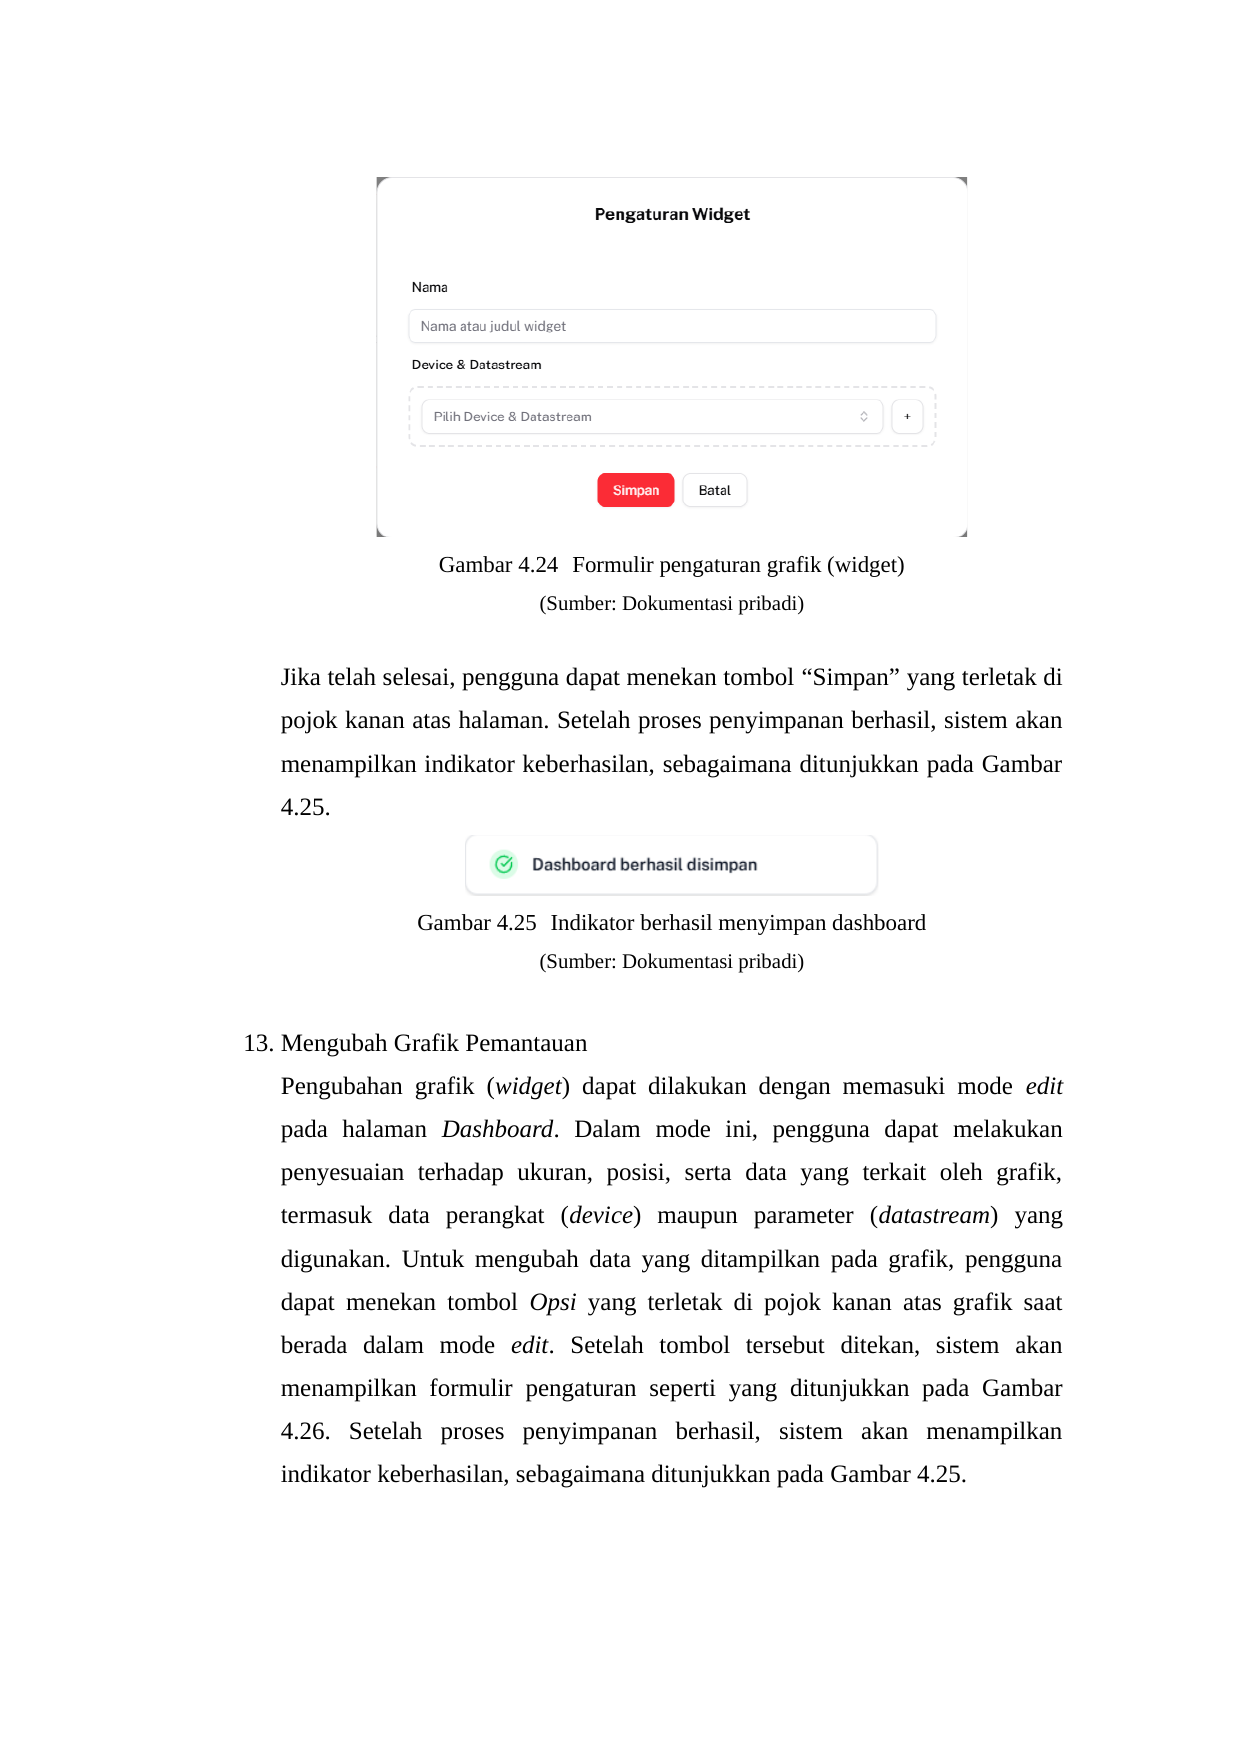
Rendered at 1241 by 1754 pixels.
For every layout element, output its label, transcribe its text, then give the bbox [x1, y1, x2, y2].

list (Sumber: Dokumentasi pribadi) [281, 590, 1063, 614]
list Pengubahan grafik (widget) dapat dilakukan dengan memasuki mode edit pada halaman Dashboard. Dalam mode ini, pengguna dapat melakukan penyesuaian terhadap ukuran, posisi, serta data yang terkait oleh grafik, termasuk data perangkat (device) maupun parameter (datastream) yang digunakan. Untuk mengubah data yang ditampilkan pada grafik, pengguna dapat menekan tombol Opsi yang terletak di pojok kanan atas grafik saat berada dalam mode edit. Setelah tombol tersebut ditekan, sistem akan menampilkan formulir pengaturan seperti yang ditunjukkan pada Gambar 4.26. Setelah proses penyimpanan berhasil, sistem akan menampilkan indikator keberhasilan, sebagaimana ditunjukkan pada Gambar 4.25. [281, 1071, 1063, 1488]
picture [376, 177, 968, 537]
list Mengubah Grafik Pemantauan [243, 1028, 1063, 1057]
list Jika telah selesai, pengguna dapat menekan tombol “Simpan” yang terletak di pojok kanan atas halaman. Setelah proses penyimpanan berhasil, sistem akan menampilkan indikator keberhasilan, sebagaimana ditunjukkan pada Gambar 4.25. [281, 662, 1063, 821]
text Indikator berhasil menyimpan dashboard [281, 909, 1063, 936]
text Formulir pengaturan grafik (widget) [281, 551, 1063, 577]
list (Sumber: Dokumentasi pribadi) [281, 949, 1063, 973]
picture [465, 835, 879, 896]
